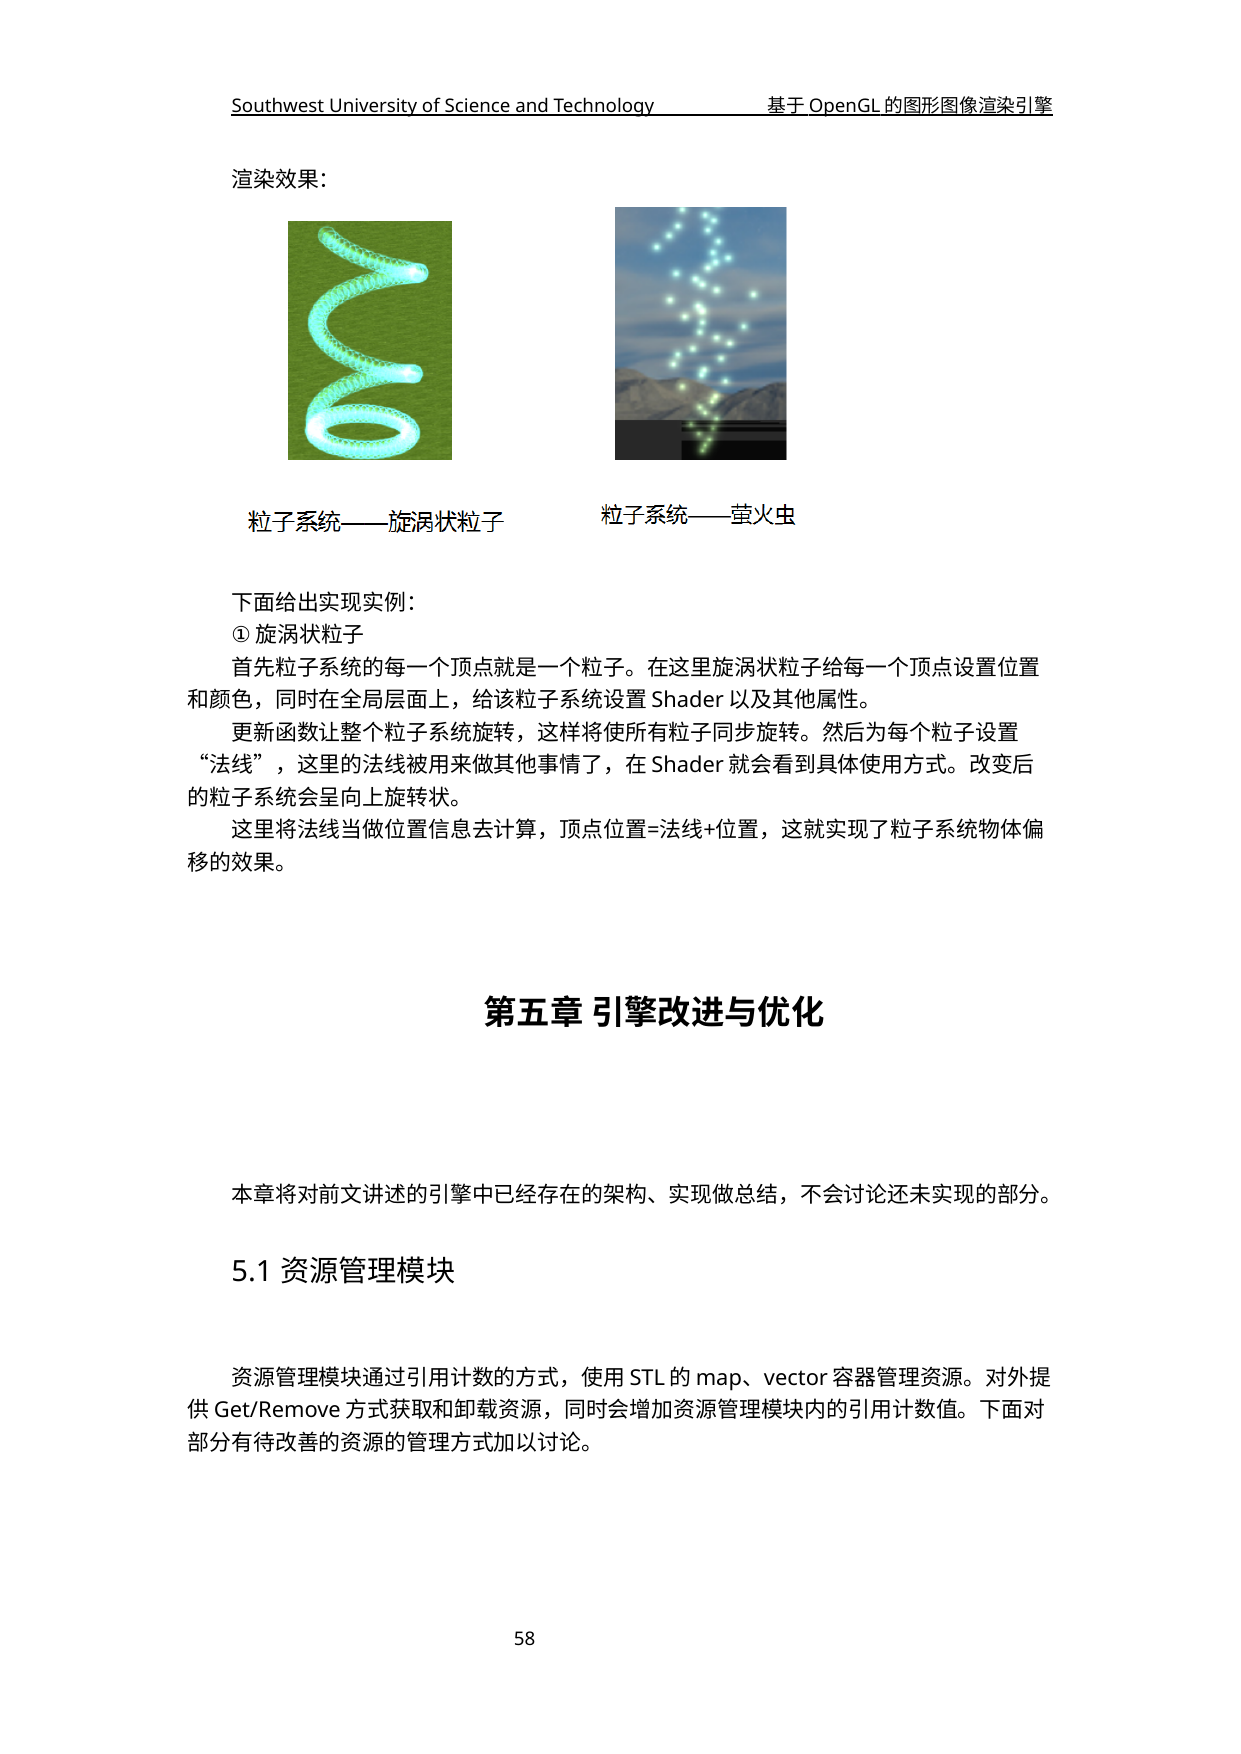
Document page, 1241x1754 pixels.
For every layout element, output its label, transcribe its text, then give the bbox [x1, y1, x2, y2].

text 下面给出实现实例： [187, 584, 1053, 617]
text 渲染效果： [187, 162, 1053, 194]
text 首先粒子系统的每一个顶点就是一个粒子。在这里旋涡状粒子给每一个顶点设置位置和颜色，同时在全局层面上，给该粒子系统设置Shader以及其他属性。 [187, 649, 1053, 714]
text 这里将法线当做位置信息去计算，顶点位置=法线+位置，这就实现了粒子系统物体偏移的效果。 [187, 812, 1053, 877]
text 本章将对前文讲述的引擎中已经存在的架构、实现做总结，不会讨论还未实现的部分。 [187, 1177, 1053, 1209]
text 资源管理模块通过引用计数的方式，使用STL的map、vector容器管理资源。对外提供Get/Remove方式获取和卸载资源，同时会增加资源管理模块内的引用计数值。下面对部分有待改善的资源的管理方式加以讨论。 [187, 1359, 1053, 1457]
text 更新函数让整个粒子系统旋转，这样将使所有粒子同步旋转。然后为每个粒子设置“法线”，这里的法线被用来做其他事情了，在Shader就会看到具体使用方式。改变后的粒子系统会呈向上旋转状。 [187, 714, 1053, 812]
text ①旋涡状粒子 [187, 617, 1053, 649]
picture [231, 203, 539, 552]
subtitle 引擎改进与优化 [187, 977, 1053, 1042]
subtitle 5.1 资源管理模块 [187, 1236, 1053, 1301]
picture [589, 194, 828, 552]
